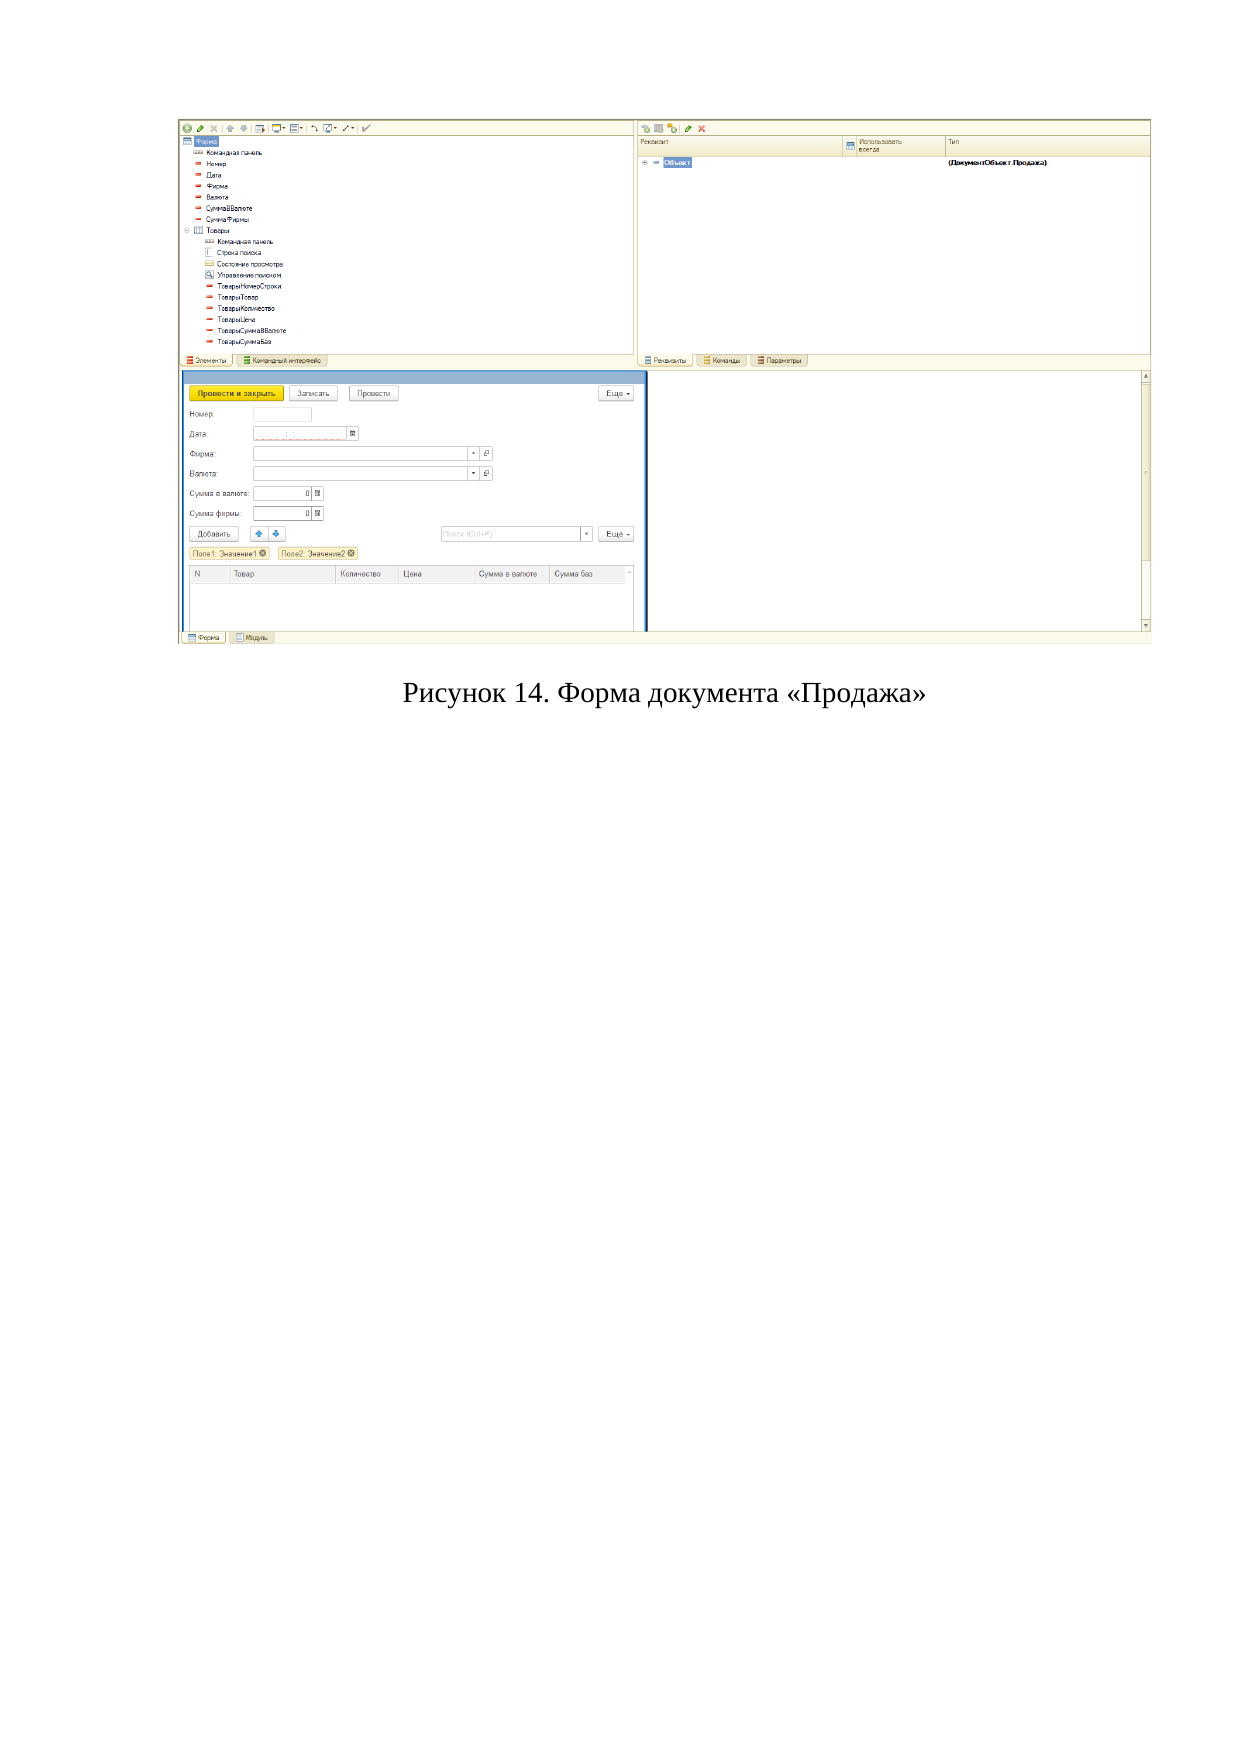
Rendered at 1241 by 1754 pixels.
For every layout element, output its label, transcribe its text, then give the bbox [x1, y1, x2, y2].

text Рисунок 14. Форма документа «Продажа» [177, 675, 1152, 708]
picture [177, 118, 1152, 644]
